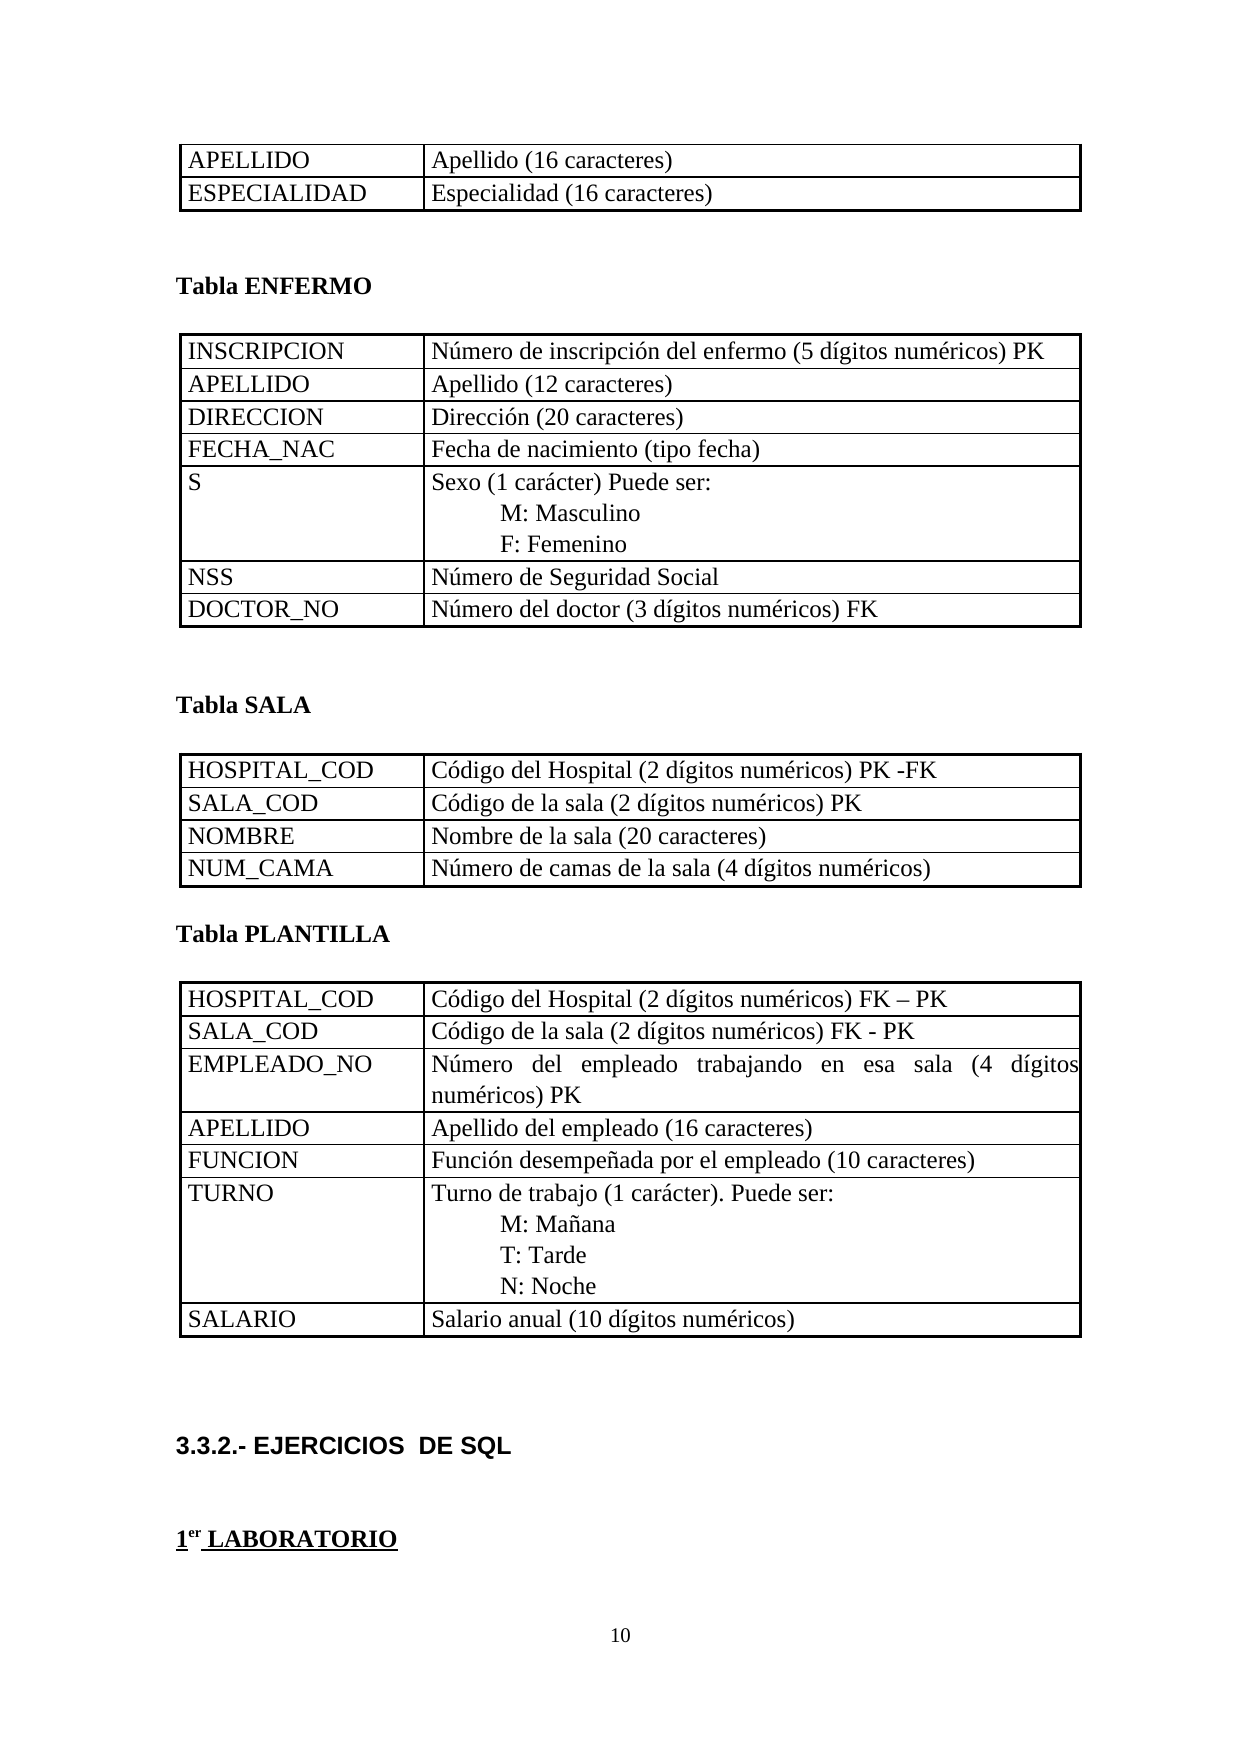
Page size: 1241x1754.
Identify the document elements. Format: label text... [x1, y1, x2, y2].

table_cell APELLIDO [182, 369, 423, 400]
table_cell APELLIDO [182, 1113, 423, 1144]
table_cell APELLIDO [182, 145, 423, 176]
table_cell Apellido (16 caracteres) [425, 145, 1079, 176]
subtitle Tabla PLANTILLA [176, 919, 1071, 947]
table_cell TURNO [182, 1178, 423, 1302]
table_cell Función desempeñada por el empleado (10 caracteres) [425, 1145, 1079, 1176]
table_cell Fecha de nacimiento (tipo fecha) [425, 434, 1079, 465]
table_cell Apellido (12 caracteres) [425, 369, 1079, 400]
table_header INSCRIPCION [182, 336, 423, 367]
table_cell FECHA_NAC [182, 434, 423, 465]
table_header Código del Hospital (2 dígitos numéricos) FK – PK [425, 984, 1079, 1015]
table_cell Código de la sala (2 dígitos numéricos) PK [425, 788, 1079, 819]
table_header HOSPITAL_COD [182, 984, 423, 1015]
table_cell Número del doctor (3 dígitos numéricos) FK [425, 594, 1079, 625]
table_cell Nombre de la sala (20 caracteres) [425, 821, 1079, 852]
table_cell Turno de trabajo (1 carácter). Puede ser: M: Mañana T: Tarde N: Noche [425, 1178, 1079, 1302]
table_cell Sexo (1 carácter) Puede ser: M: Masculino F: Femenino [425, 467, 1079, 560]
table_header HOSPITAL_COD [182, 756, 423, 787]
table_cell SALA_COD [182, 1017, 423, 1047]
table_cell S [182, 467, 423, 560]
table_cell DOCTOR_NO [182, 594, 423, 625]
subtitle 1er LABORATORIO [176, 1524, 1071, 1553]
table_cell Apellido del empleado (16 caracteres) [425, 1113, 1079, 1144]
table_cell DIRECCION [182, 402, 423, 433]
table_header Código del Hospital (2 dígitos numéricos) PK -FK [425, 756, 1079, 787]
table_cell Número de Seguridad Social [425, 562, 1079, 593]
table_cell Salario anual (10 dígitos numéricos) [425, 1304, 1079, 1335]
table_cell NOMBRE [182, 821, 423, 852]
table_cell Número del empleado trabajando en esa sala (4 dígitos numéricos) PK [425, 1049, 1079, 1111]
table_cell Número de camas de la sala (4 dígitos numéricos) [425, 853, 1079, 884]
table_cell EMPLEADO_NO [182, 1049, 423, 1111]
table_cell NUM_CAMA [182, 853, 423, 884]
table_cell Dirección (20 caracteres) [425, 402, 1079, 433]
table_cell Código de la sala (2 dígitos numéricos) FK - PK [425, 1017, 1079, 1047]
table_cell SALARIO [182, 1304, 423, 1335]
table_cell FUNCION [182, 1145, 423, 1176]
subtitle Tabla SALA [176, 690, 1071, 719]
text 3.3.2.- EJERCICIOS DE SQL [176, 1431, 1071, 1460]
subtitle Tabla ENFERMO [176, 271, 1071, 300]
table_cell Especialidad (16 caracteres) [425, 178, 1079, 209]
table_cell ESPECIALIDAD [182, 178, 423, 209]
table_cell SALA_COD [182, 788, 423, 819]
table_cell NSS [182, 562, 423, 593]
table_header Número de inscripción del enfermo (5 dígitos numéricos) PK [425, 336, 1079, 367]
